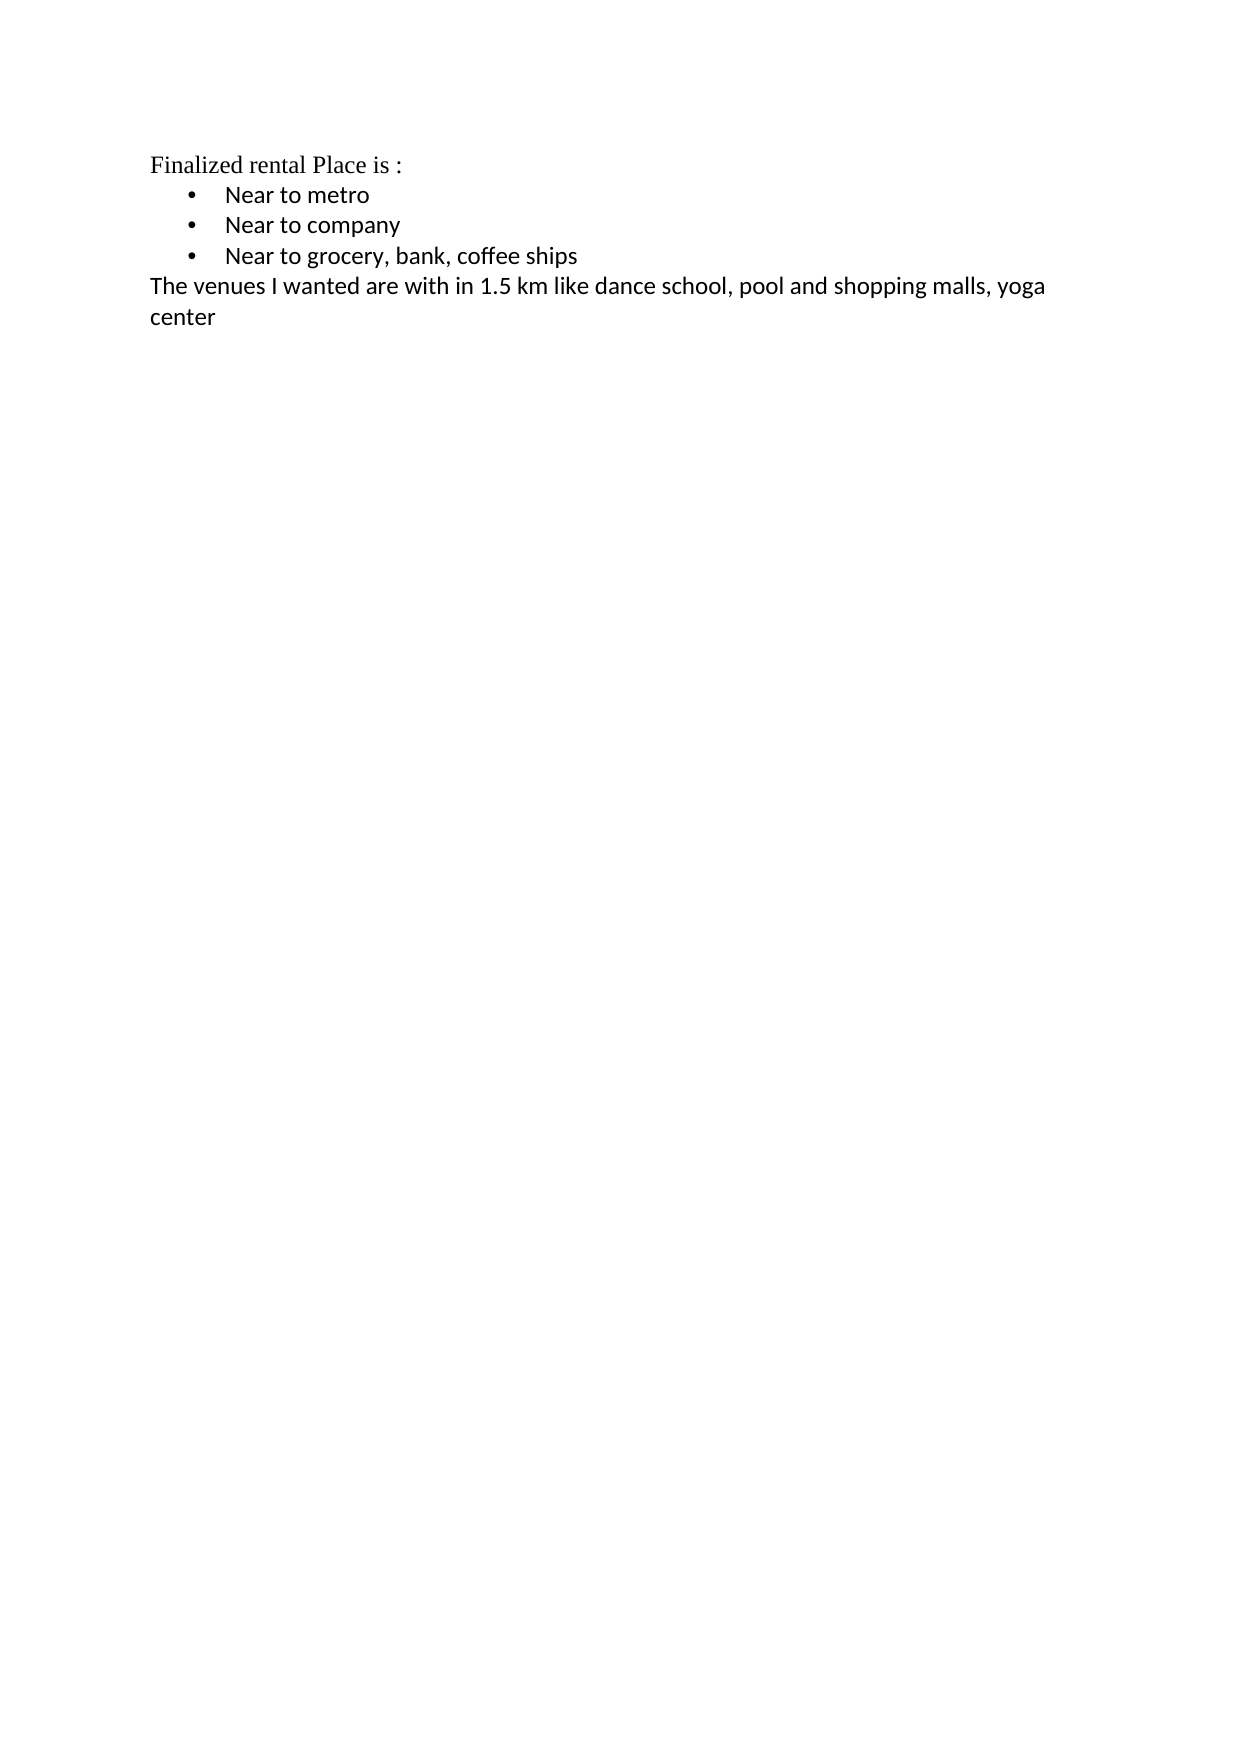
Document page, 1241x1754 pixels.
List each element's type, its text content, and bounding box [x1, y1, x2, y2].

text Finalized rental Place is : [150, 150, 1090, 179]
list Near to grocery, bank, coffee ships [187, 240, 1090, 270]
list Near to company [187, 209, 1090, 240]
text The venues I wanted are with in 1.5 km like dance school, pool and shopping malls, yoga center [150, 270, 1090, 331]
list Near to metro [187, 179, 1090, 209]
